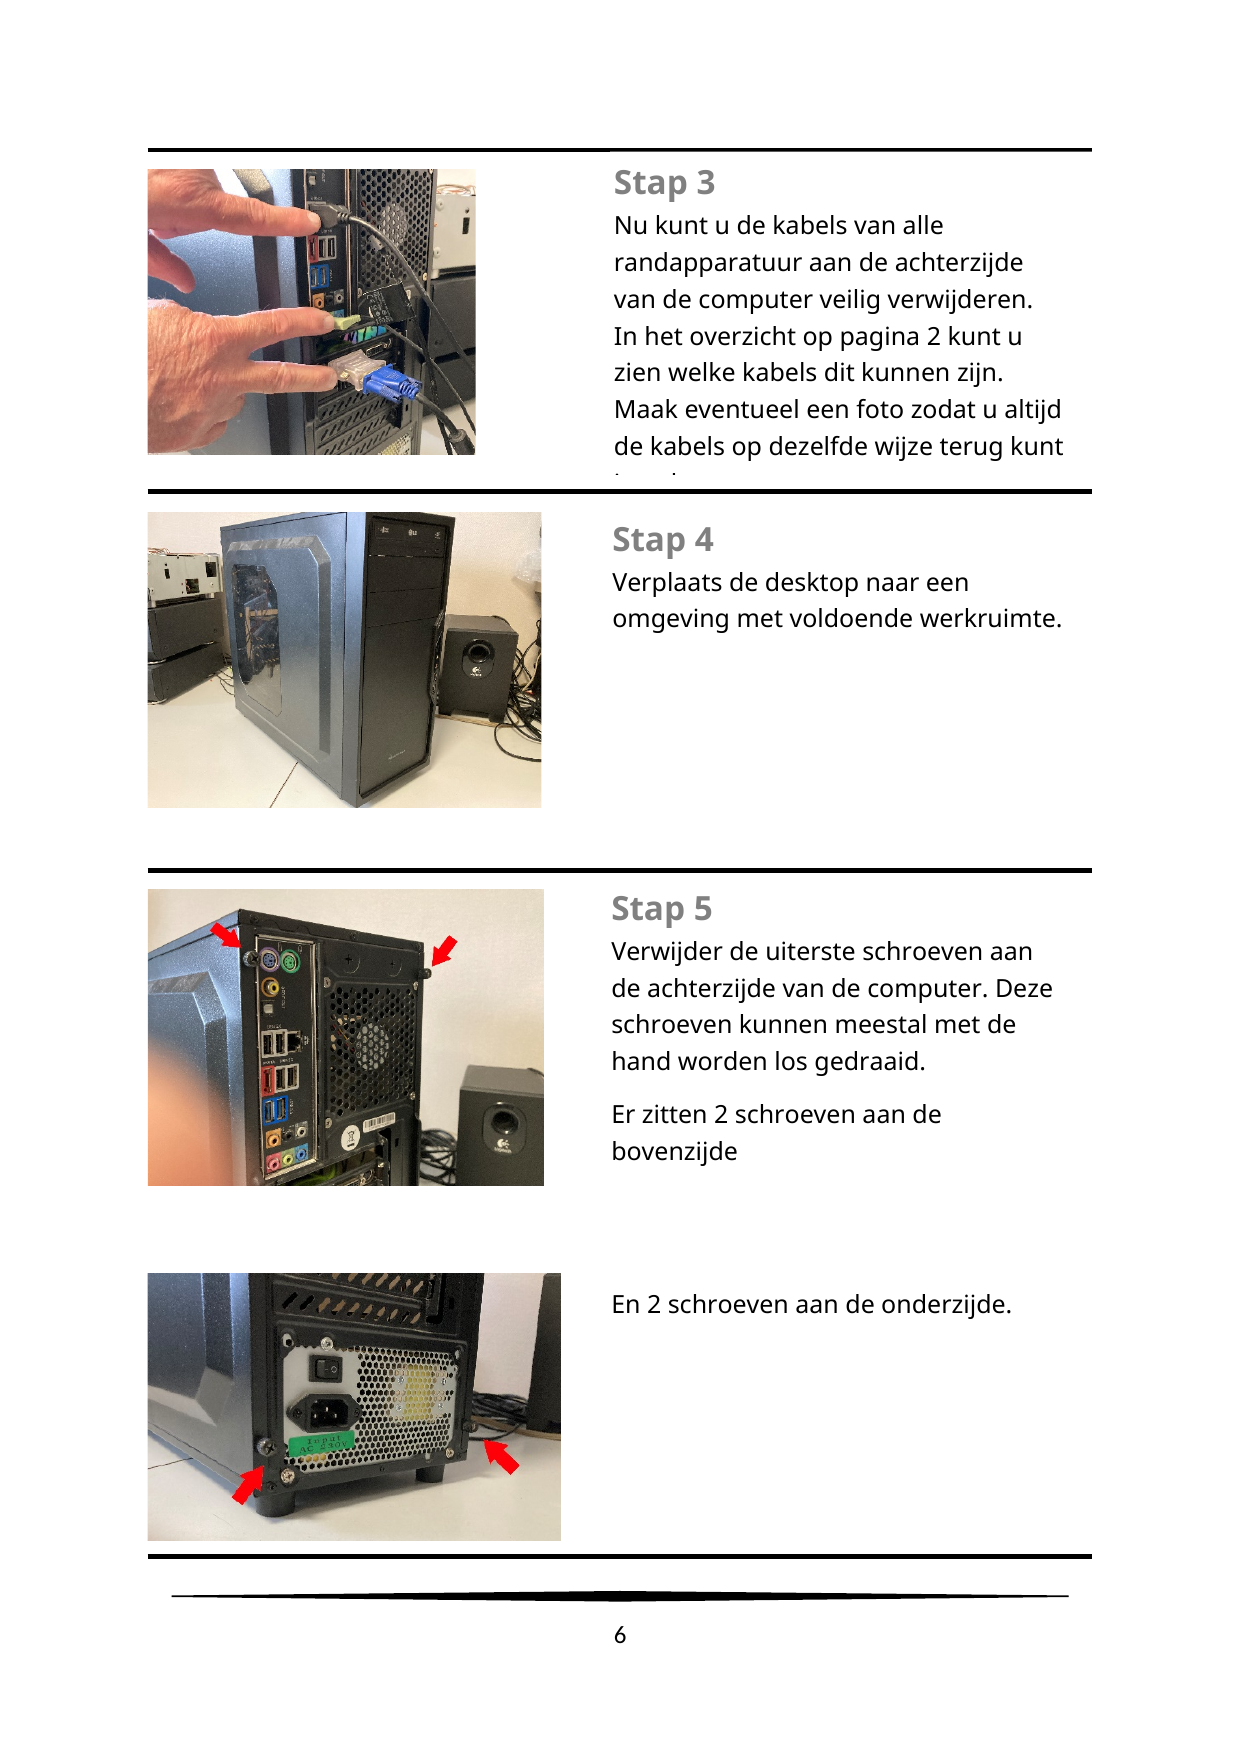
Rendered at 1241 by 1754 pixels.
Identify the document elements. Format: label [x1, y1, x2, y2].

picture [147, 889, 544, 1186]
picture [147, 512, 542, 808]
picture [147, 169, 476, 455]
table_cell [148, 152, 1092, 489]
table_cell [148, 873, 1092, 1554]
table_cell [148, 494, 1092, 868]
picture [147, 1273, 561, 1541]
